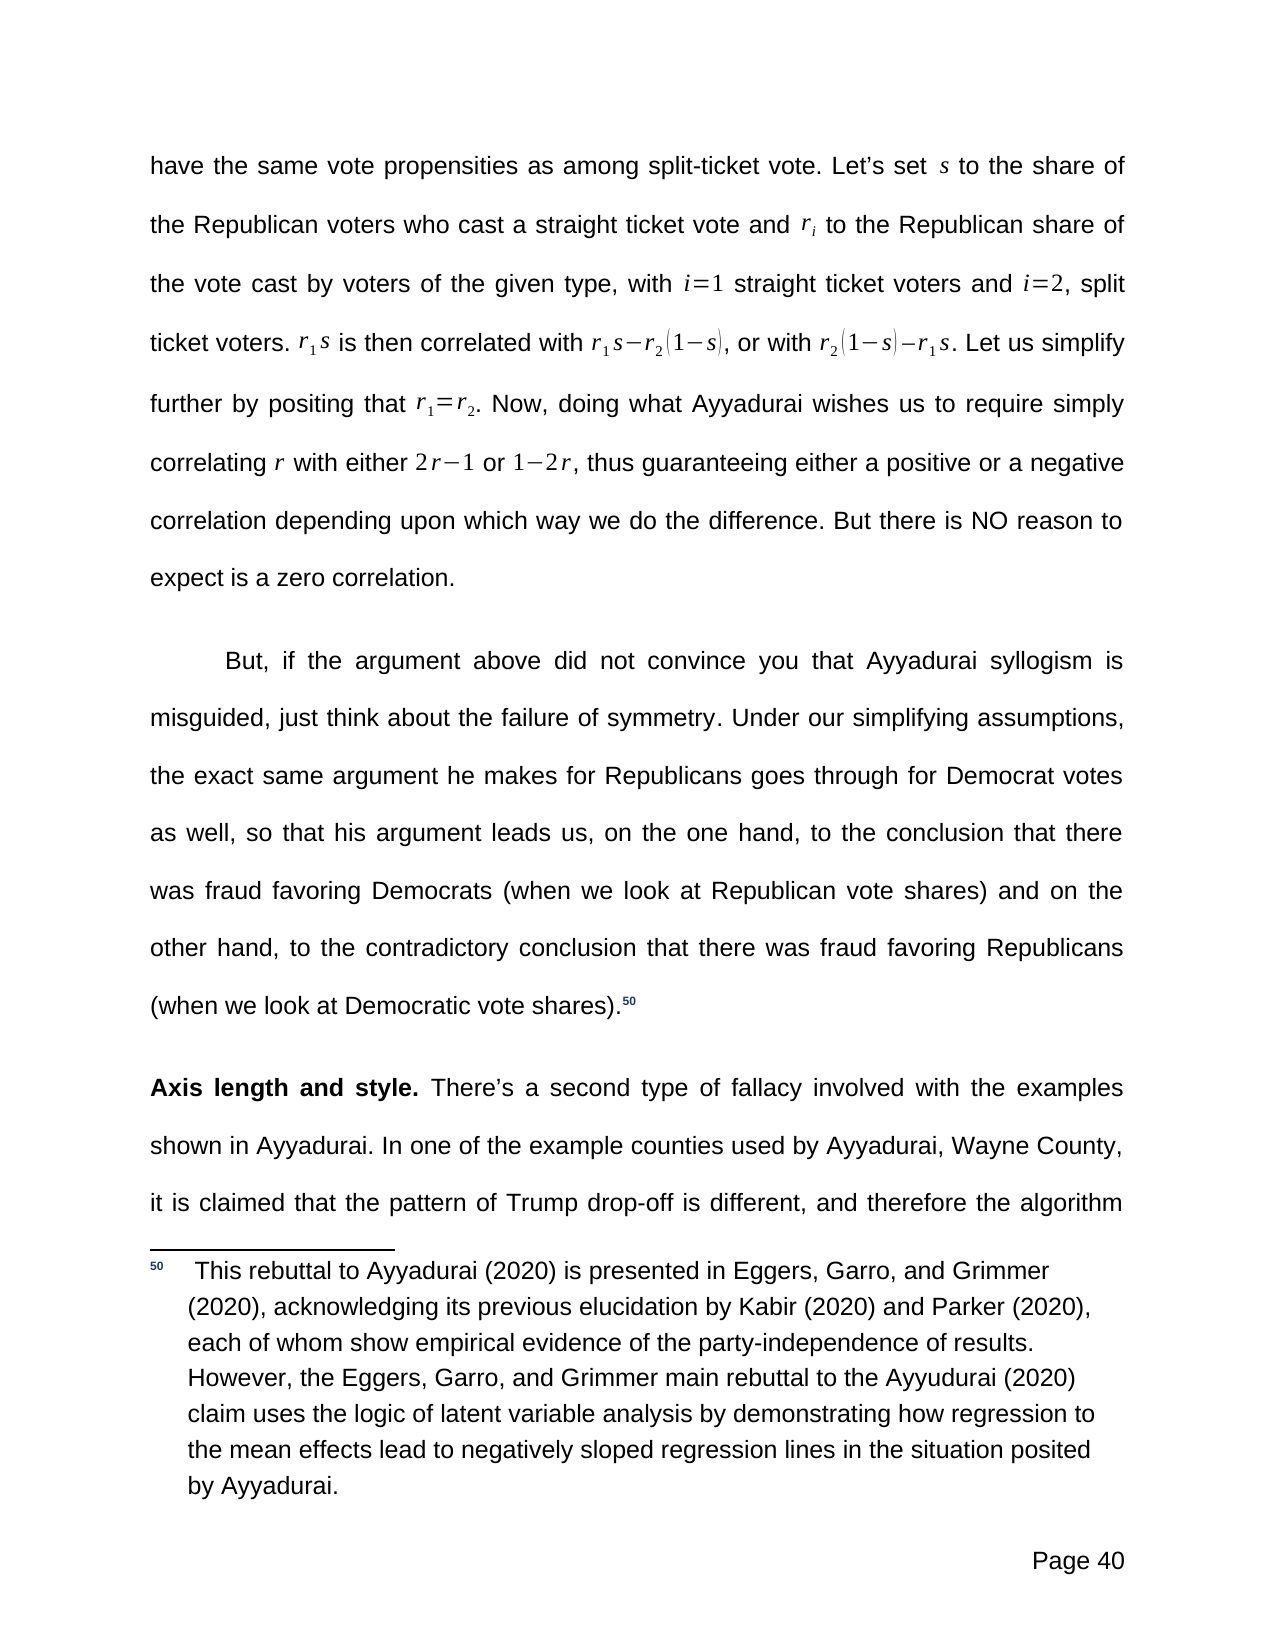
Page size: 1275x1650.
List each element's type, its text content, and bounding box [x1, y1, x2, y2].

text But, if the argument above did not convince you that Ayyadurai syllogism is misguided, just think about the failure of symmetry. Under our simplifying assumptions, the exact same argument he makes for Republicans goes through for Democrat votes as well, so that his argument leads us, on the one hand, to the conclusion that there was fraud favoring Democrats (when we look at Republican vote shares) and on the other hand, to the contradictory conclusion that there was fraud favoring Republicans (when we look at Democratic vote shares). [150, 646, 1125, 1019]
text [150, 150, 1125, 592]
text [150, 1073, 1125, 1217]
